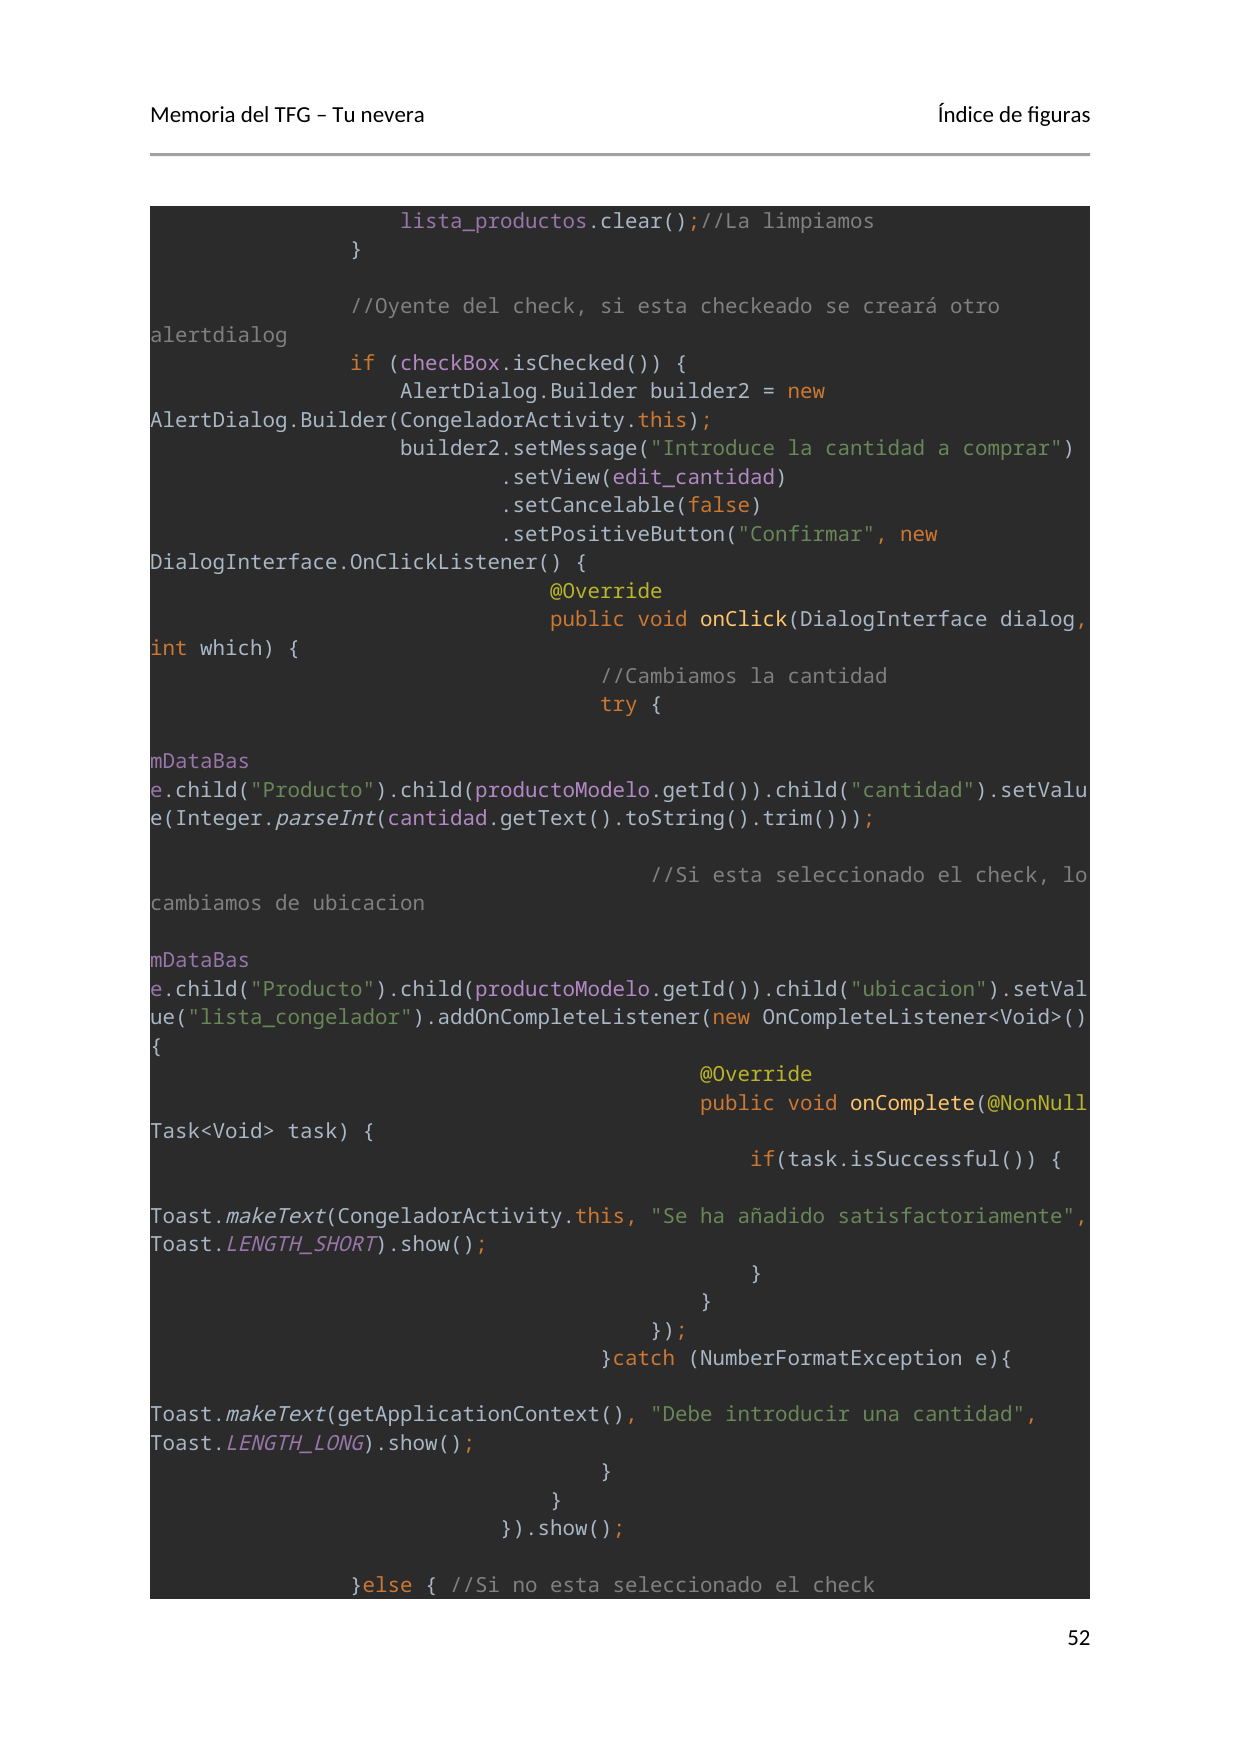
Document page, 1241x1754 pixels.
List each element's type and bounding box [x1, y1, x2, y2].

text [150, 206, 1090, 1599]
